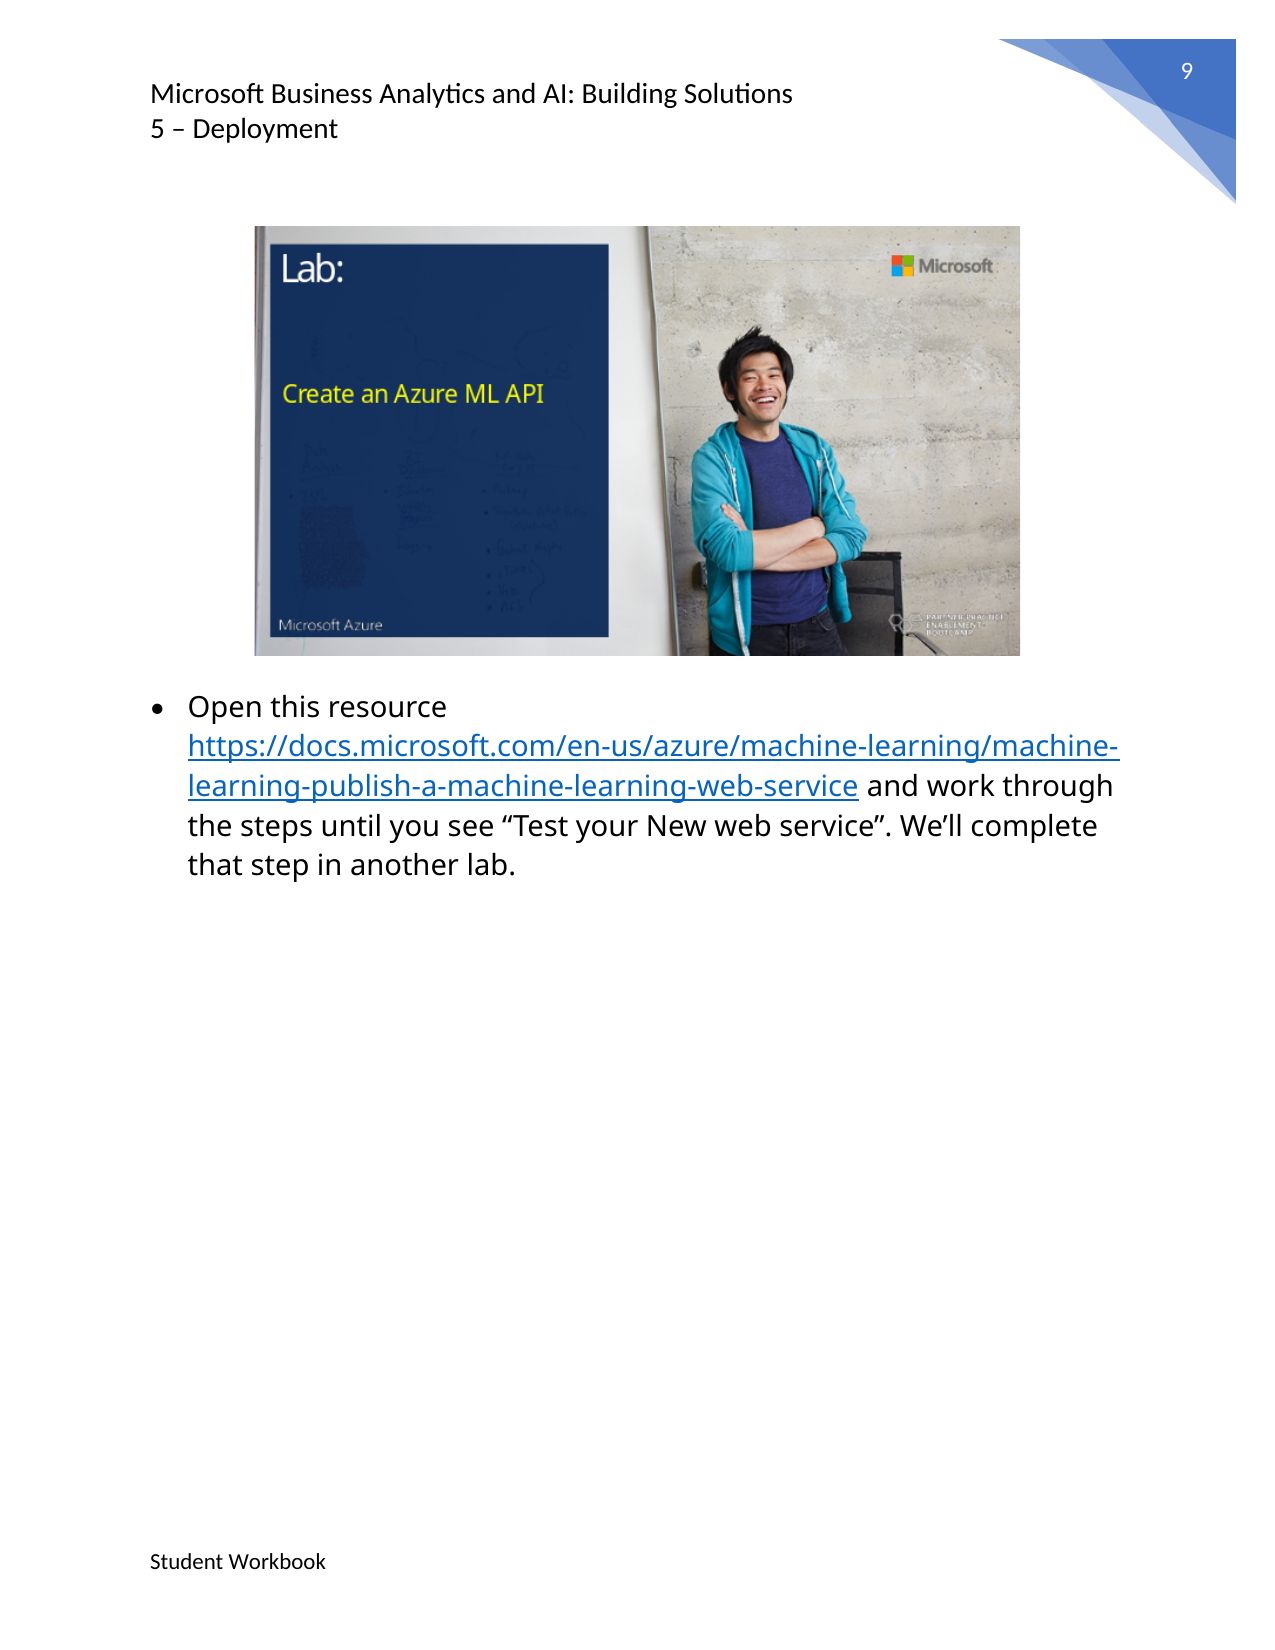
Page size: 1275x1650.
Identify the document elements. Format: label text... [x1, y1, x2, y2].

picture [997, 39, 1236, 205]
list Open this resource https://docs.microsoft.com/en-us/azure/machine-learning/machine-learning-publish-a-machine-learning-web-service and work through the steps until you see “Test your New web service”. We’ll complete that step in another lab. [150, 686, 1125, 884]
